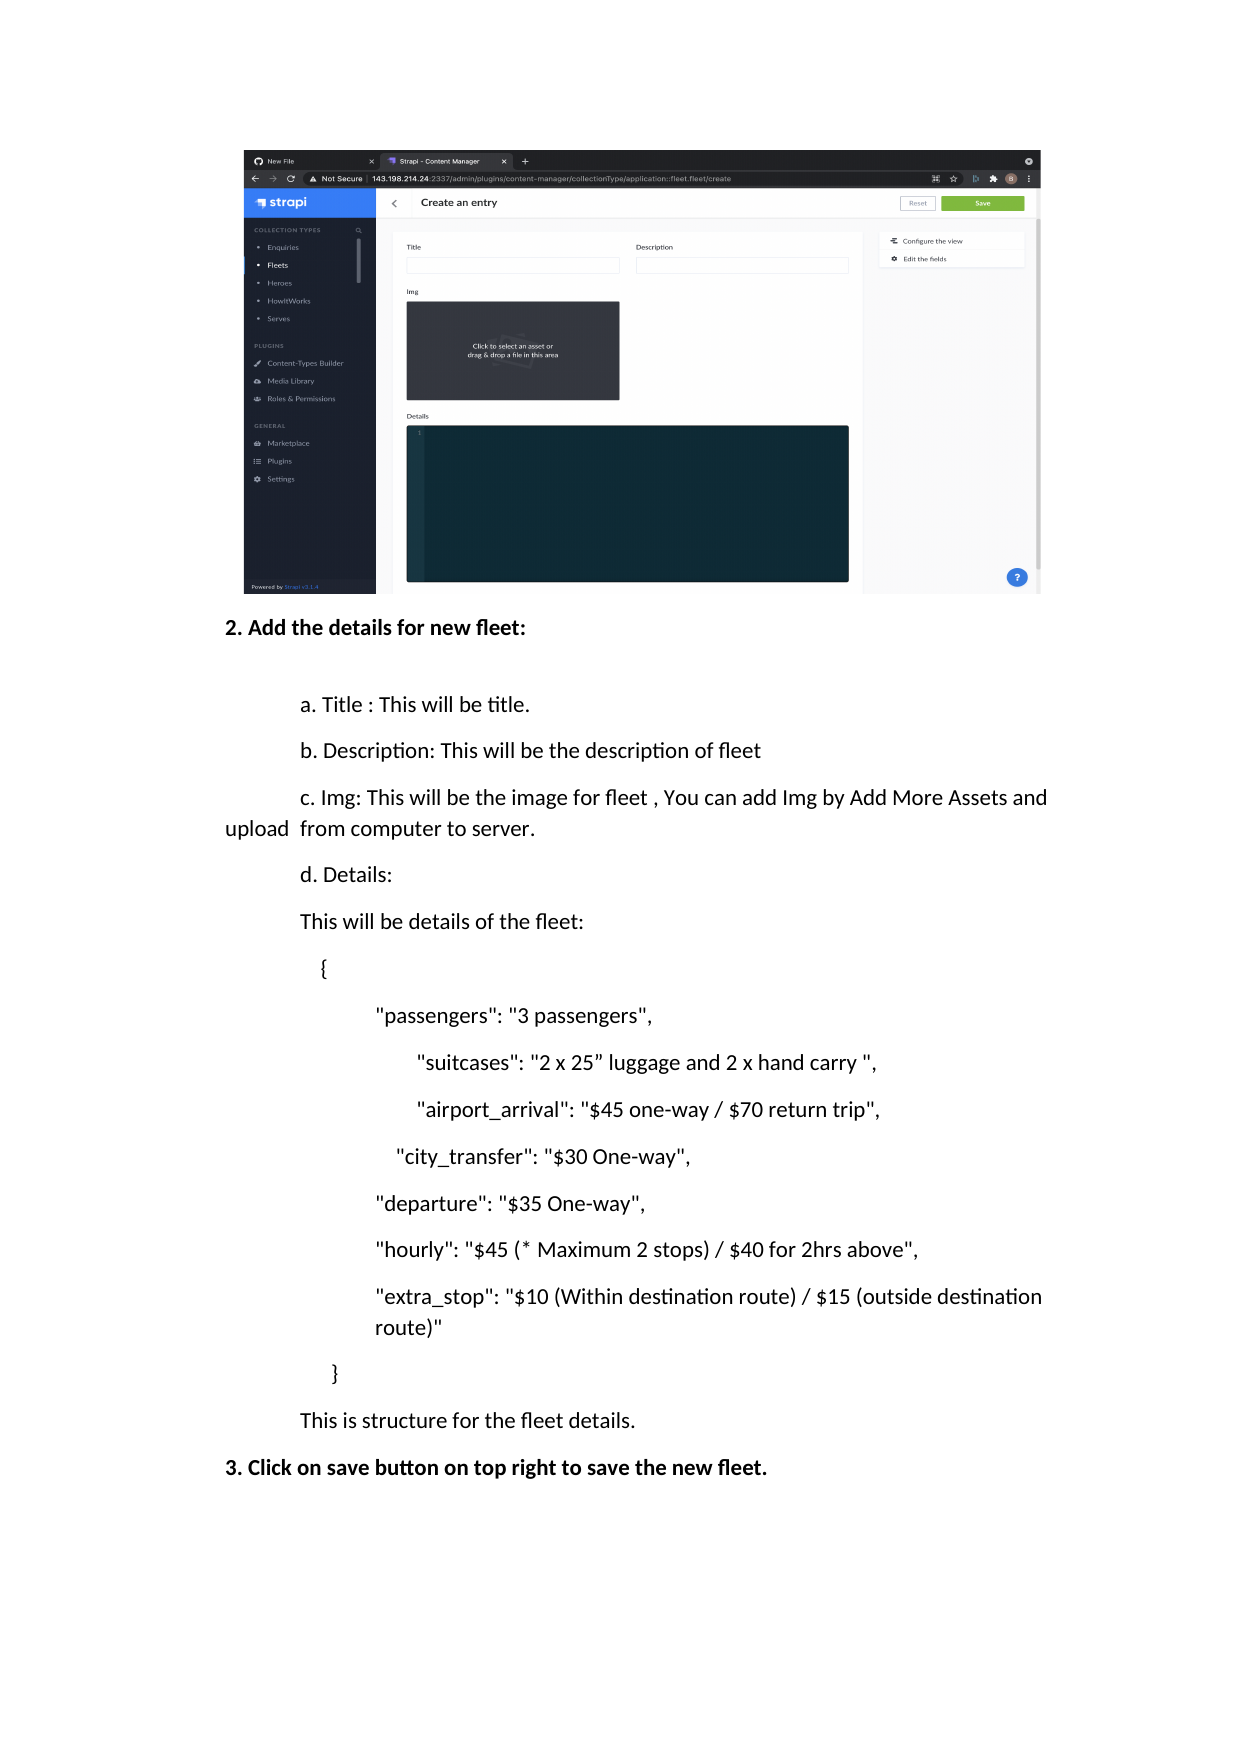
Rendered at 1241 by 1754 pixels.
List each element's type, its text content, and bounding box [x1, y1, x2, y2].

text "extra_stop": "$10 (Within destination route) / $15 (outside destination route)" [375, 1282, 1090, 1341]
text "hourly": "$45 (* Maximum 2 stops) / $40 for 2hrs above", [375, 1236, 1090, 1263]
text This will be details of the fleet: [225, 907, 1090, 935]
subtitle 3. Click on save button on top right to save the new fleet. [225, 1453, 1090, 1481]
text b. Description: This will be the description of fleet [225, 737, 1090, 764]
text This is structure for the fleet details. [225, 1406, 1090, 1434]
text "passengers": "3 passengers", [375, 1001, 1090, 1029]
text d. Details: [225, 861, 1090, 888]
text c. Img: This will be the image for fleet , You can add Img by Add More Assets and upload from computer to server. [225, 783, 1090, 842]
text "suitcases": "2 x 25” luggage and 2 x hand carry ", [375, 1048, 1090, 1076]
text a. Title : This will be title. [225, 690, 1090, 718]
text "city_transfer": "$30 One-way", [375, 1142, 1090, 1170]
text } [300, 1359, 1090, 1387]
text "airport_arrival": "$45 one-way / $70 return trip", [375, 1095, 1090, 1123]
text { [300, 954, 1090, 982]
subtitle 2. Add the details for new fleet: [225, 613, 1090, 641]
text "departure": "$35 One-way", [375, 1189, 1090, 1217]
